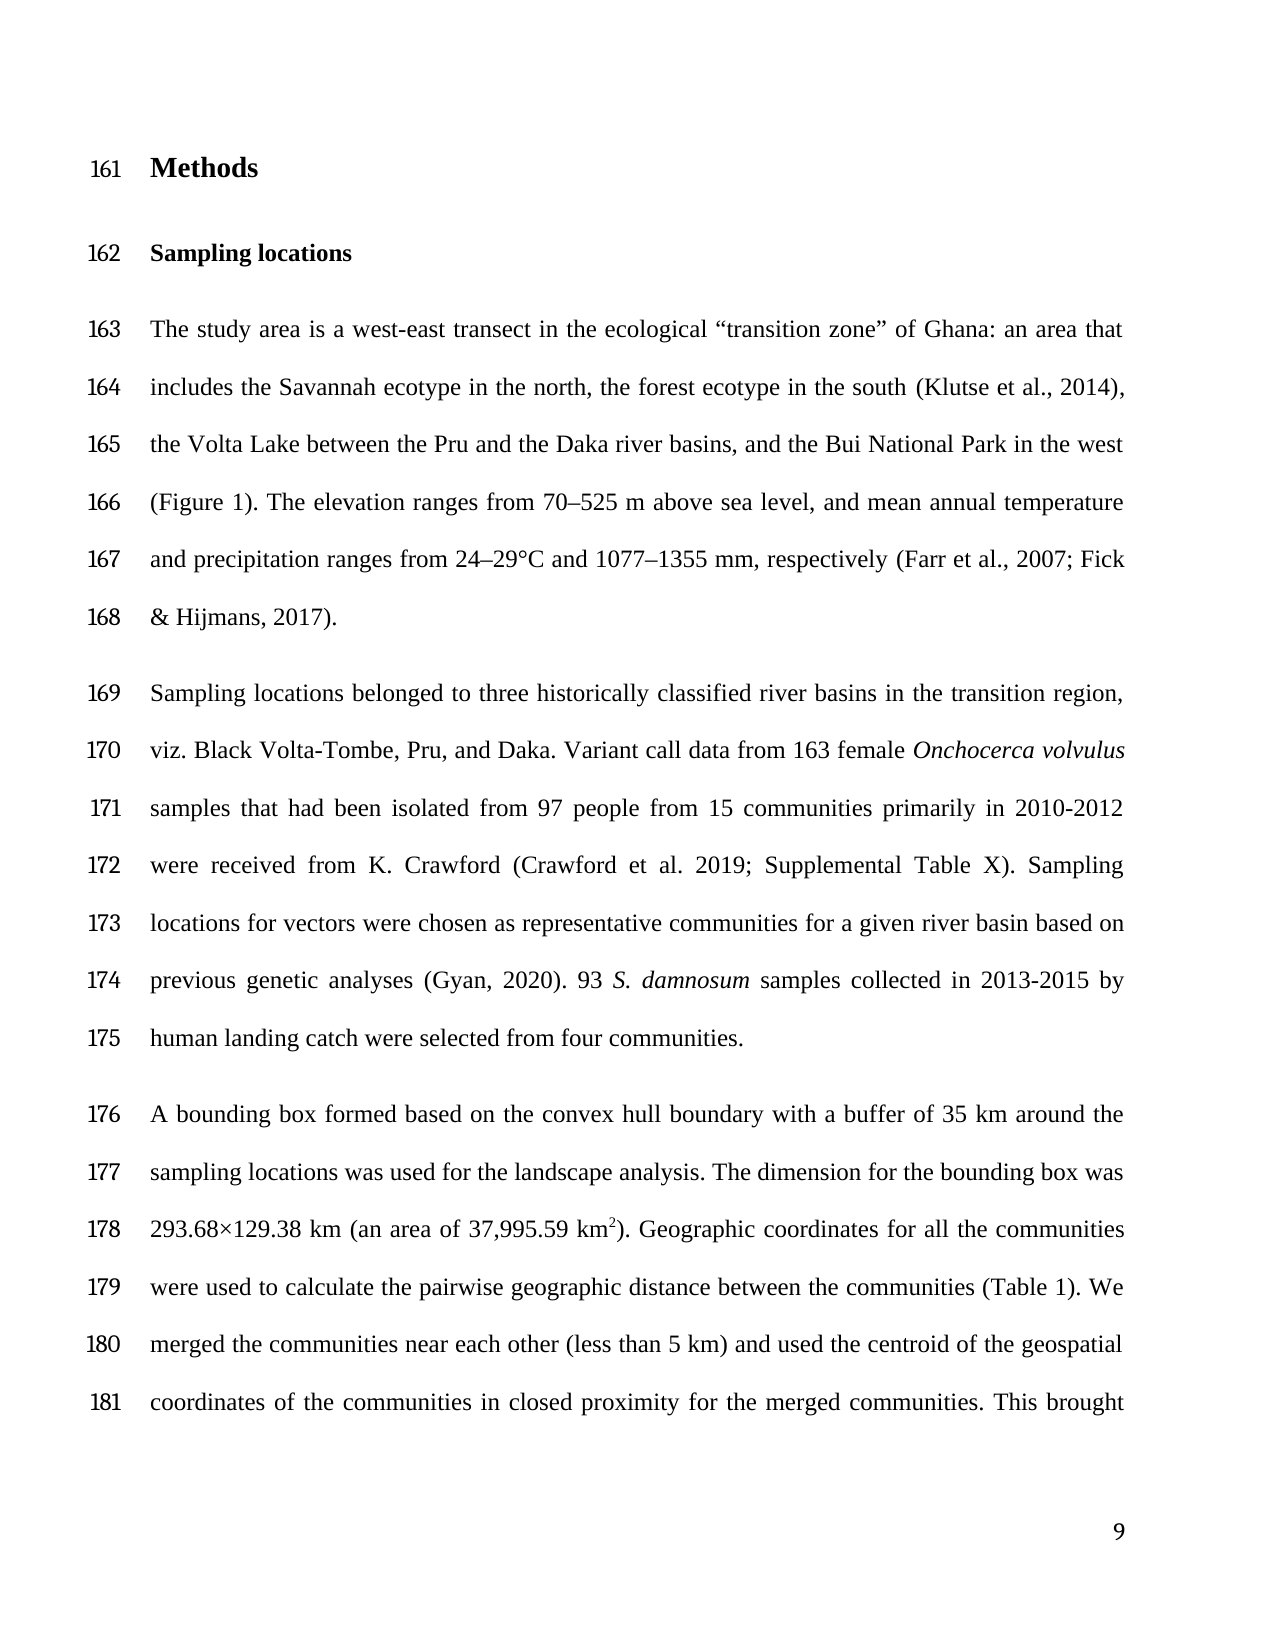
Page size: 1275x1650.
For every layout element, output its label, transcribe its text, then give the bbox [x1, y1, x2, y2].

text The study area is a west-east transect in the ecological “transition zone” of Ghana: an area that includes the Savannah ecotype in the north, the forest ecotype in the south (Klutse et al., 2014), the Volta Lake between the Pru and the Daka river basins, and the Bui National Park in the west (Figure 1). The elevation ranges from 70–525 m above sea level, and mean annual temperature and precipitation ranges from 24–29°C and 1077–1355 mm, respectively (Farr et al., 2007; Fick & Hijmans, 2017). [150, 314, 1125, 630]
subtitle Sampling locations [150, 238, 1125, 267]
subtitle Methods [150, 150, 1125, 183]
text Sampling locations belonged to three historically classified river basins in the transition region, viz. Black Volta-Tombe, Pru, and Daka. Variant call data from 163 female Onchocerca volvulus samples that had been isolated from 97 people from 15 communities primarily in 2010-2012 were received from K. Crawford (Crawford et al. 2019; Supplemental Table X). Sampling locations for vectors were chosen as representative communities for a given river basin based on previous genetic analyses (Gyan, 2020). 93 S. damnosum samples collected in 2013-2015 by human landing catch were selected from four communities. [150, 678, 1125, 1052]
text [150, 1099, 1125, 1415]
